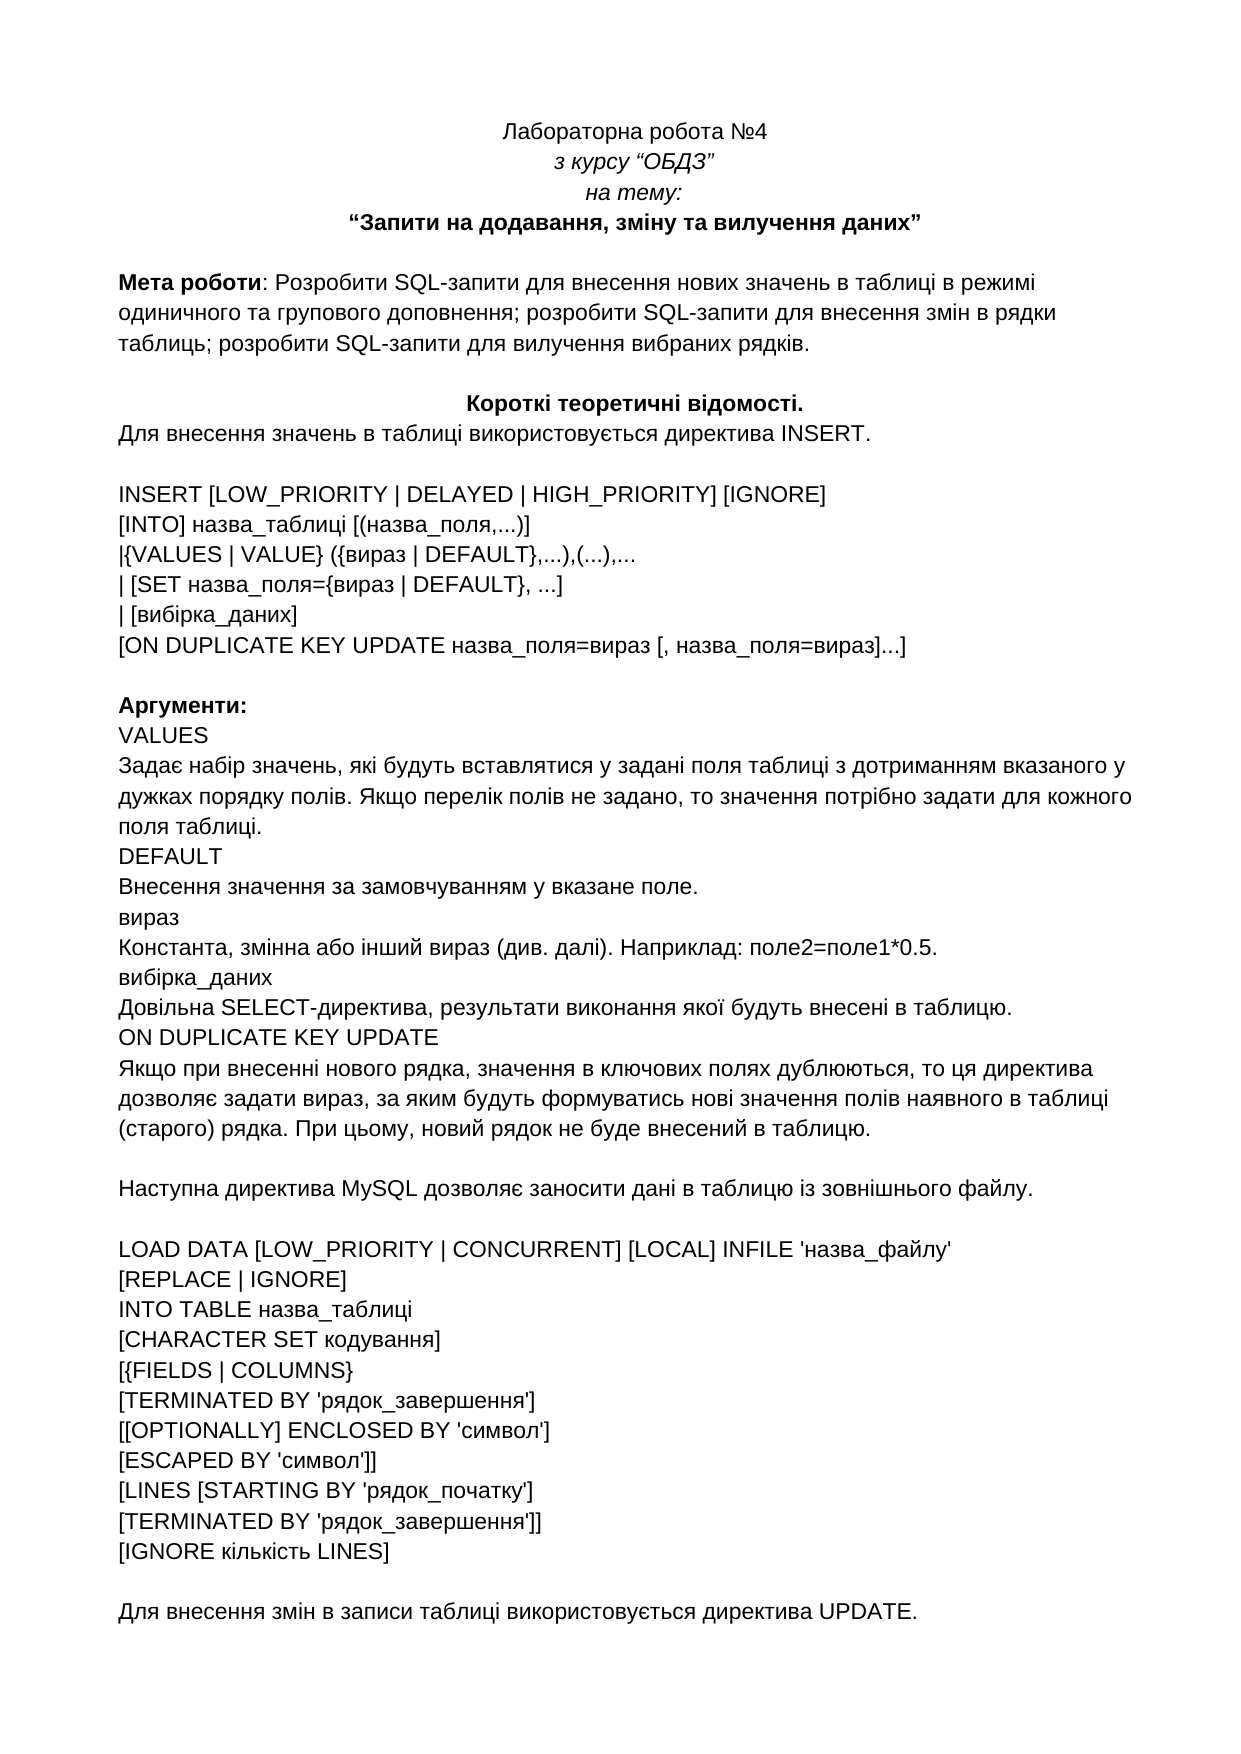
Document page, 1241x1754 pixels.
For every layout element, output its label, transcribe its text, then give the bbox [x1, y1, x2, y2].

text вираз [118, 903, 1152, 930]
text LOAD DATA [LOW_PRIORITY | CONCURRENT] [LOCAL] INFILE 'назва_файлу' [118, 1236, 1152, 1262]
text Константа, змінна або інший вираз (див. далі). Наприклад: поле2=поле1*0.5. [118, 934, 1152, 960]
text [CHARACTER SET кодування] [118, 1326, 1152, 1353]
text на тему: [118, 178, 1152, 205]
text | [SET назва_поля={вираз | DEFAULT}, ...] [118, 571, 1152, 598]
text ON DUPLICATE KEY UPDATE [118, 1024, 1152, 1051]
text [REPLACE | IGNORE] [118, 1266, 1152, 1292]
text Задає набір значень, які будуть вставлятися у задані поля таблиці з дотриманням вказаного у дужках порядку полів. Якщо перелік полів не задано, то значення потрібно задати для кожного поля таблиці. [118, 752, 1152, 839]
text Аргументи: [118, 692, 1152, 718]
text [IGNORE кількість LINES] [118, 1538, 1152, 1564]
text вибірка_даних [118, 964, 1152, 990]
text [{FIELDS | COLUMNS} [118, 1357, 1152, 1383]
text INSERT [LOW_PRIORITY | DELAYED | HIGH_PRIORITY] [IGNORE] [118, 481, 1152, 507]
text [ESCAPED BY 'символ']] [118, 1447, 1152, 1474]
text [[OPTIONALLY] ENCLOSED BY 'символ'] [118, 1417, 1152, 1443]
text VALUES [118, 722, 1152, 749]
text “Запити на додавання, зміну та вилучення даних” [118, 209, 1152, 235]
text [TERMINATED BY 'рядок_завершення'] [118, 1387, 1152, 1413]
text Довільна SELECT-директива, результати виконання якої будуть внесені в таблицю. [118, 994, 1152, 1021]
text Внесення значення за замовчуванням у вказане поле. [118, 873, 1152, 900]
text [LINES [STARTING BY 'рядок_початку'] [118, 1477, 1152, 1504]
text Мета роботи: Розробити SQL-запити для внесення нових значень в таблиці в режимі одиничного та групового доповнення; розробити SQL-запити для внесення змін в рядки таблиць; розробити SQL-запити для вилучення вибраних рядків. [118, 269, 1152, 356]
text [ON DUPLICATE KEY UPDATE назва_поля=вираз [, назва_поля=вираз]...] [118, 632, 1152, 658]
text Якщо при внесенні нового рядка, значення в ключових полях дублюються, то ця директива дозволяє задати вираз, за яким будуть формуватись нові значення полів наявного в таблиці (старого) рядка. При цьому, новий рядок не буде внесений в таблицю. [118, 1054, 1152, 1141]
text Короткі теоретичні відомості. [118, 390, 1152, 416]
text [TERMINATED BY 'рядок_завершення']] [118, 1508, 1152, 1534]
text з курсу “ОБДЗ” [118, 148, 1152, 175]
text Для внесення змін в записи таблиці використовується директива UPDATE. [118, 1598, 1152, 1625]
text |{VALUES | VALUE} ({вираз | DEFAULT},...),(...),... [118, 541, 1152, 567]
text | [вибірка_даних] [118, 601, 1152, 628]
text Для внесення значень в таблиці використовується директива INSERT. [118, 420, 1152, 447]
text [INTO] назва_таблиці [(назва_поля,...)] [118, 511, 1152, 537]
text DEFAULT [118, 843, 1152, 869]
text INTO TABLE назва_таблиці [118, 1296, 1152, 1323]
text Наступна директива MySQL дозволяє заносити дані в таблицю із зовнішнього файлу. [118, 1175, 1152, 1202]
text Лабораторна робота №4 [118, 118, 1152, 144]
